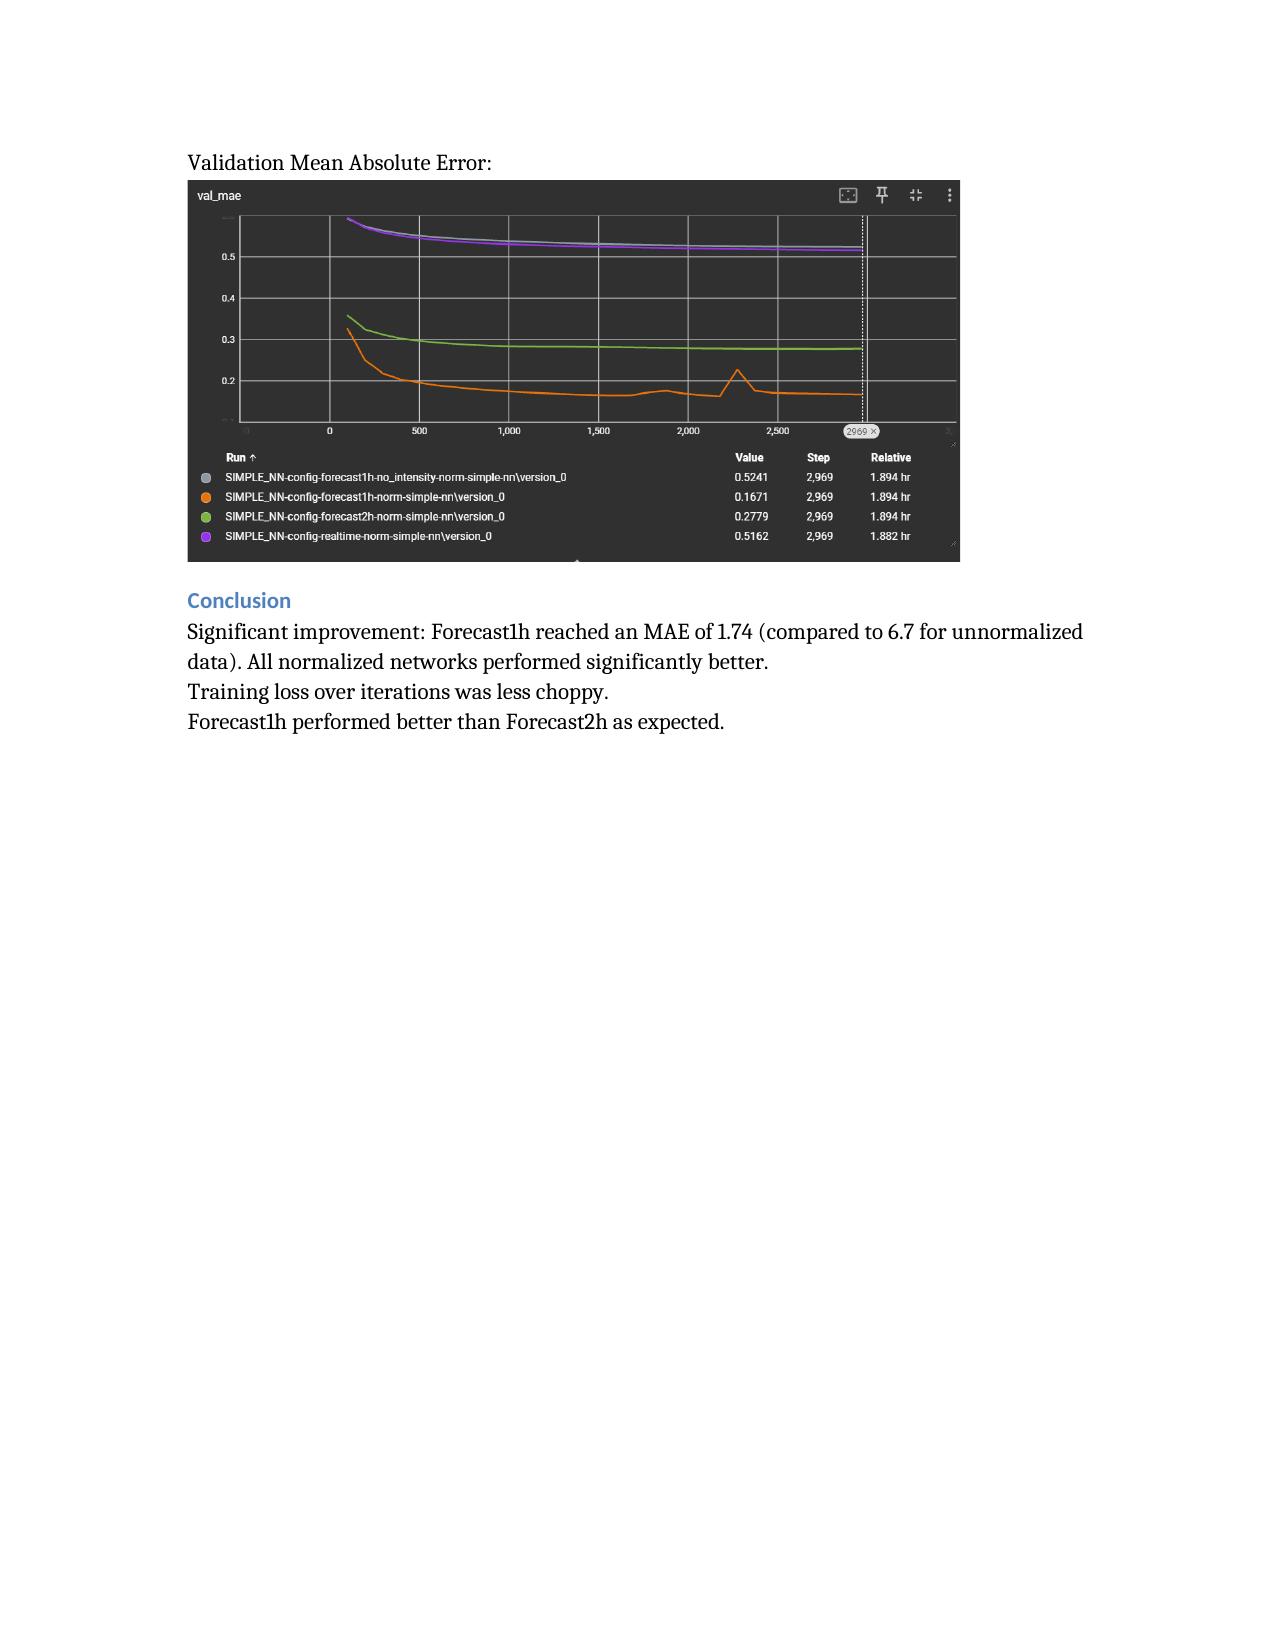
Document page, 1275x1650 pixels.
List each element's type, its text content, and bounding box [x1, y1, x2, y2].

picture [187, 180, 961, 562]
text Significant improvement: Forecast1h reached an MAE of 1.74 (compared to 6.7 for unnormalized data). All normalized networks performed significantly better. Training loss over iterations was less choppy. Forecast1h performed better than Forecast2h as expected. [187, 618, 1087, 736]
subtitle Conclusion [187, 586, 1087, 614]
